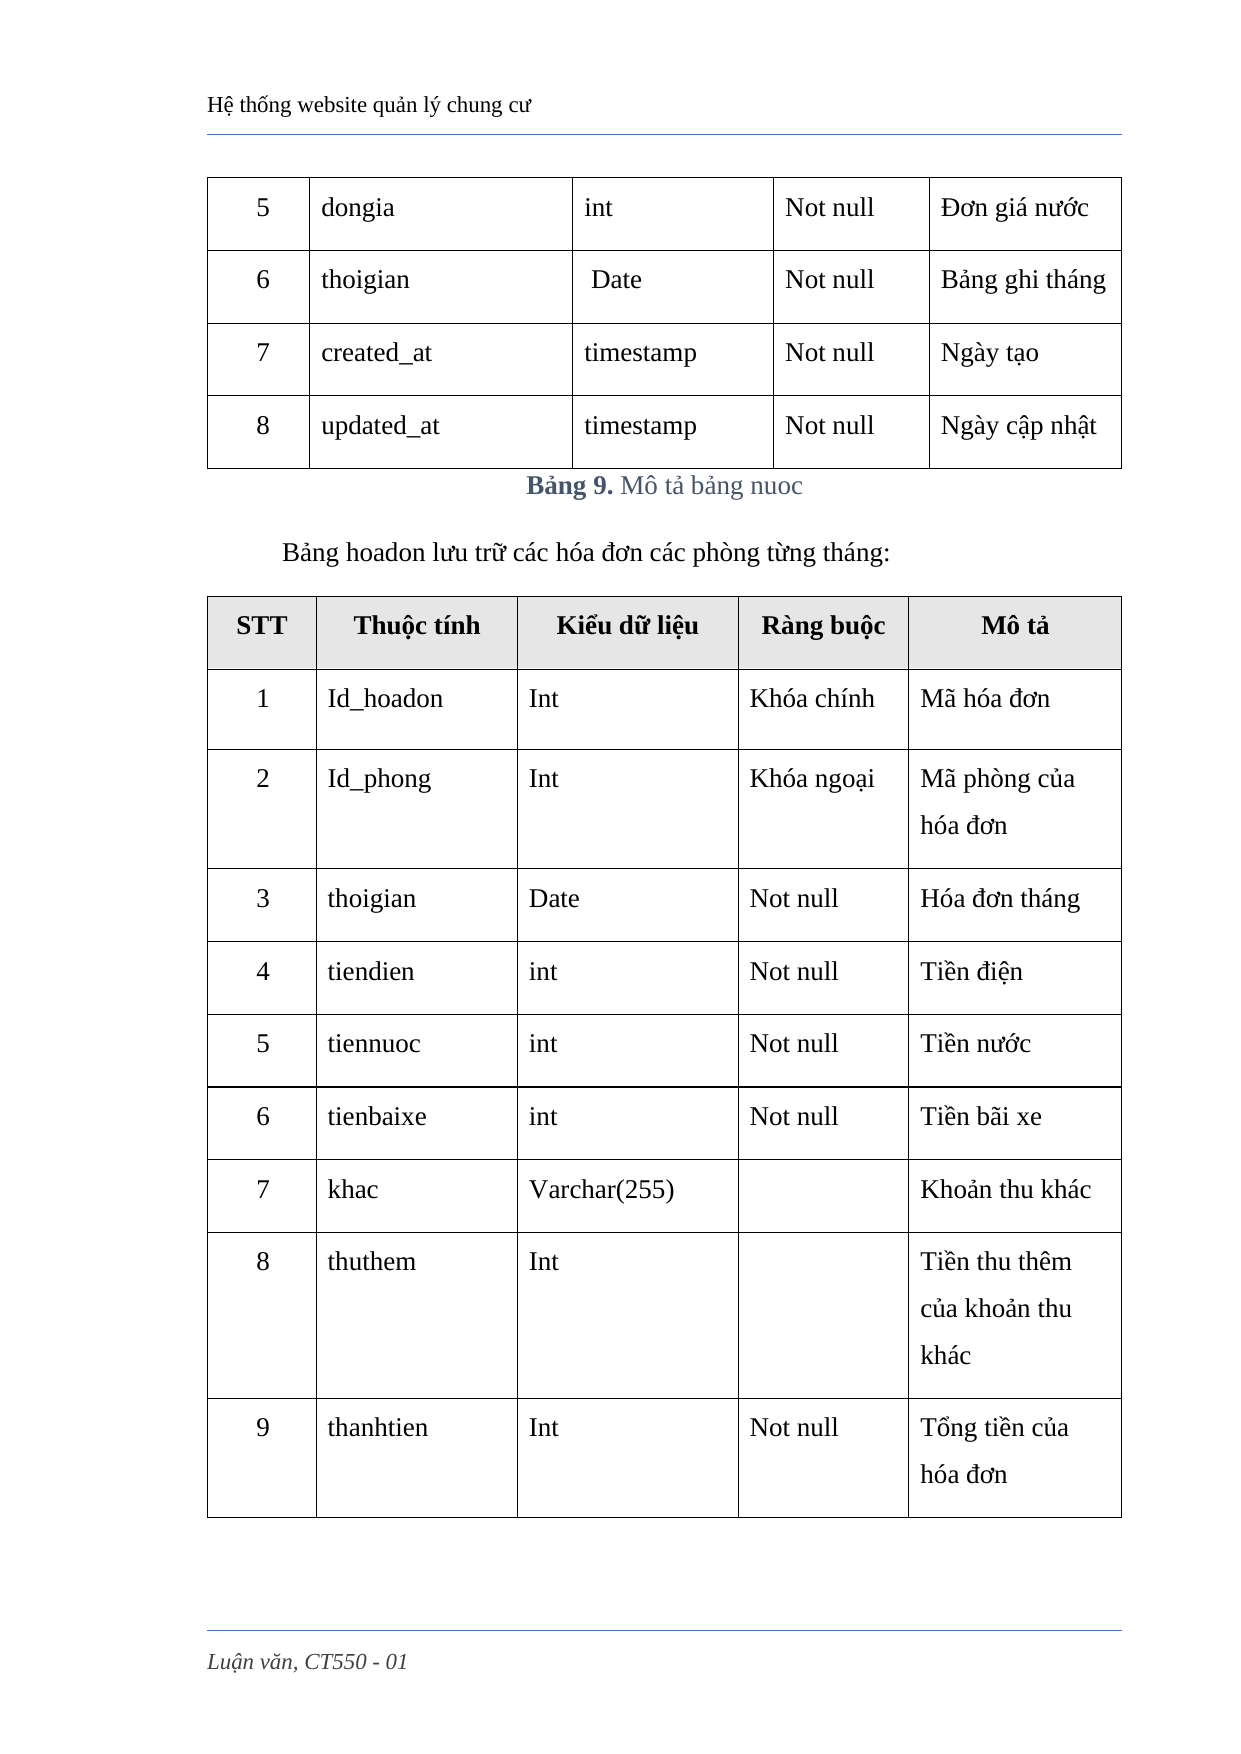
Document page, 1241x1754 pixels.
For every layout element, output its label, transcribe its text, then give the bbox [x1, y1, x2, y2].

table_cell Date [518, 869, 738, 941]
table_cell tiennuoc [317, 1015, 517, 1086]
table_cell Mã phòng của hóa đơn [909, 750, 1121, 868]
table_cell Đơn giá nước [930, 178, 1121, 250]
table_cell Id_hoadon [317, 670, 517, 749]
table_cell Date [573, 251, 773, 323]
table_cell [208, 1160, 316, 1232]
table_cell created_at [310, 324, 572, 395]
table_cell Not null [774, 396, 929, 468]
table_cell Not null [739, 942, 908, 1014]
table_cell int [518, 1088, 738, 1159]
table_cell [208, 670, 316, 749]
table_cell [208, 1399, 316, 1517]
table_cell timestamp [573, 396, 773, 468]
table_header Kiểu dữ liệu [518, 597, 738, 668]
table_cell Int [518, 1399, 738, 1517]
text Bảng 9. Mô tả bảng nuoc [207, 469, 1122, 500]
table_cell Not null [739, 1015, 908, 1086]
table_cell [208, 1088, 316, 1159]
table_cell khac [317, 1160, 517, 1232]
table_cell thoigian [317, 869, 517, 941]
table_cell Tiền thu thêm của khoản thu khác [909, 1233, 1121, 1398]
table_cell [208, 396, 309, 468]
table_cell [739, 1233, 908, 1398]
table_cell int [518, 942, 738, 1014]
table_cell Ngày cập nhật [930, 396, 1121, 468]
table_cell [208, 178, 309, 250]
table_cell Ngày tạo [930, 324, 1121, 395]
table_cell Not null [739, 1399, 908, 1517]
table_cell Not null [774, 178, 929, 250]
table_cell tienbaixe [317, 1088, 517, 1159]
table_cell Int [518, 1233, 738, 1398]
table_header Ràng buộc [739, 597, 908, 668]
table_cell Int [518, 670, 738, 749]
table_cell [208, 1015, 316, 1086]
table_cell int [573, 178, 773, 250]
table_cell Int [518, 750, 738, 868]
table_cell Khóa chính [739, 670, 908, 749]
table_cell int [518, 1015, 738, 1086]
table_cell Tiền nước [909, 1015, 1121, 1086]
table_cell dongia [310, 178, 572, 250]
table_cell thoigian [310, 251, 572, 323]
table_cell updated_at [310, 396, 572, 468]
table_cell Not null [739, 1088, 908, 1159]
table_header STT [208, 597, 316, 668]
table_cell Not null [774, 251, 929, 323]
table_cell tiendien [317, 942, 517, 1014]
table_cell Not null [774, 324, 929, 395]
table_cell thuthem [317, 1233, 517, 1398]
table_cell Khóa ngoại [739, 750, 908, 868]
table_cell [208, 942, 316, 1014]
table_cell [208, 324, 309, 395]
table_cell Hóa đơn tháng [909, 869, 1121, 941]
table_cell Mã hóa đơn [909, 670, 1121, 749]
table_header Mô tả [909, 597, 1121, 668]
table_cell [208, 251, 309, 323]
text Bảng hoadon lưu trữ các hóa đơn các phòng từng tháng: [207, 537, 1122, 568]
table_cell [208, 1233, 316, 1398]
table_cell [208, 869, 316, 941]
table_cell Tổng tiền của hóa đơn [909, 1399, 1121, 1517]
table_cell [208, 750, 316, 868]
table_header Thuộc tính [317, 597, 517, 668]
table_cell [739, 1160, 908, 1232]
table_cell Bảng ghi tháng [930, 251, 1121, 323]
table_cell Varchar(255) [518, 1160, 738, 1232]
table_cell Not null [739, 869, 908, 941]
table_cell thanhtien [317, 1399, 517, 1517]
table_cell Tiền điện [909, 942, 1121, 1014]
table_cell Khoản thu khác [909, 1160, 1121, 1232]
table_cell Tiền bãi xe [909, 1088, 1121, 1159]
table_cell Id_phong [317, 750, 517, 868]
table_cell timestamp [573, 324, 773, 395]
